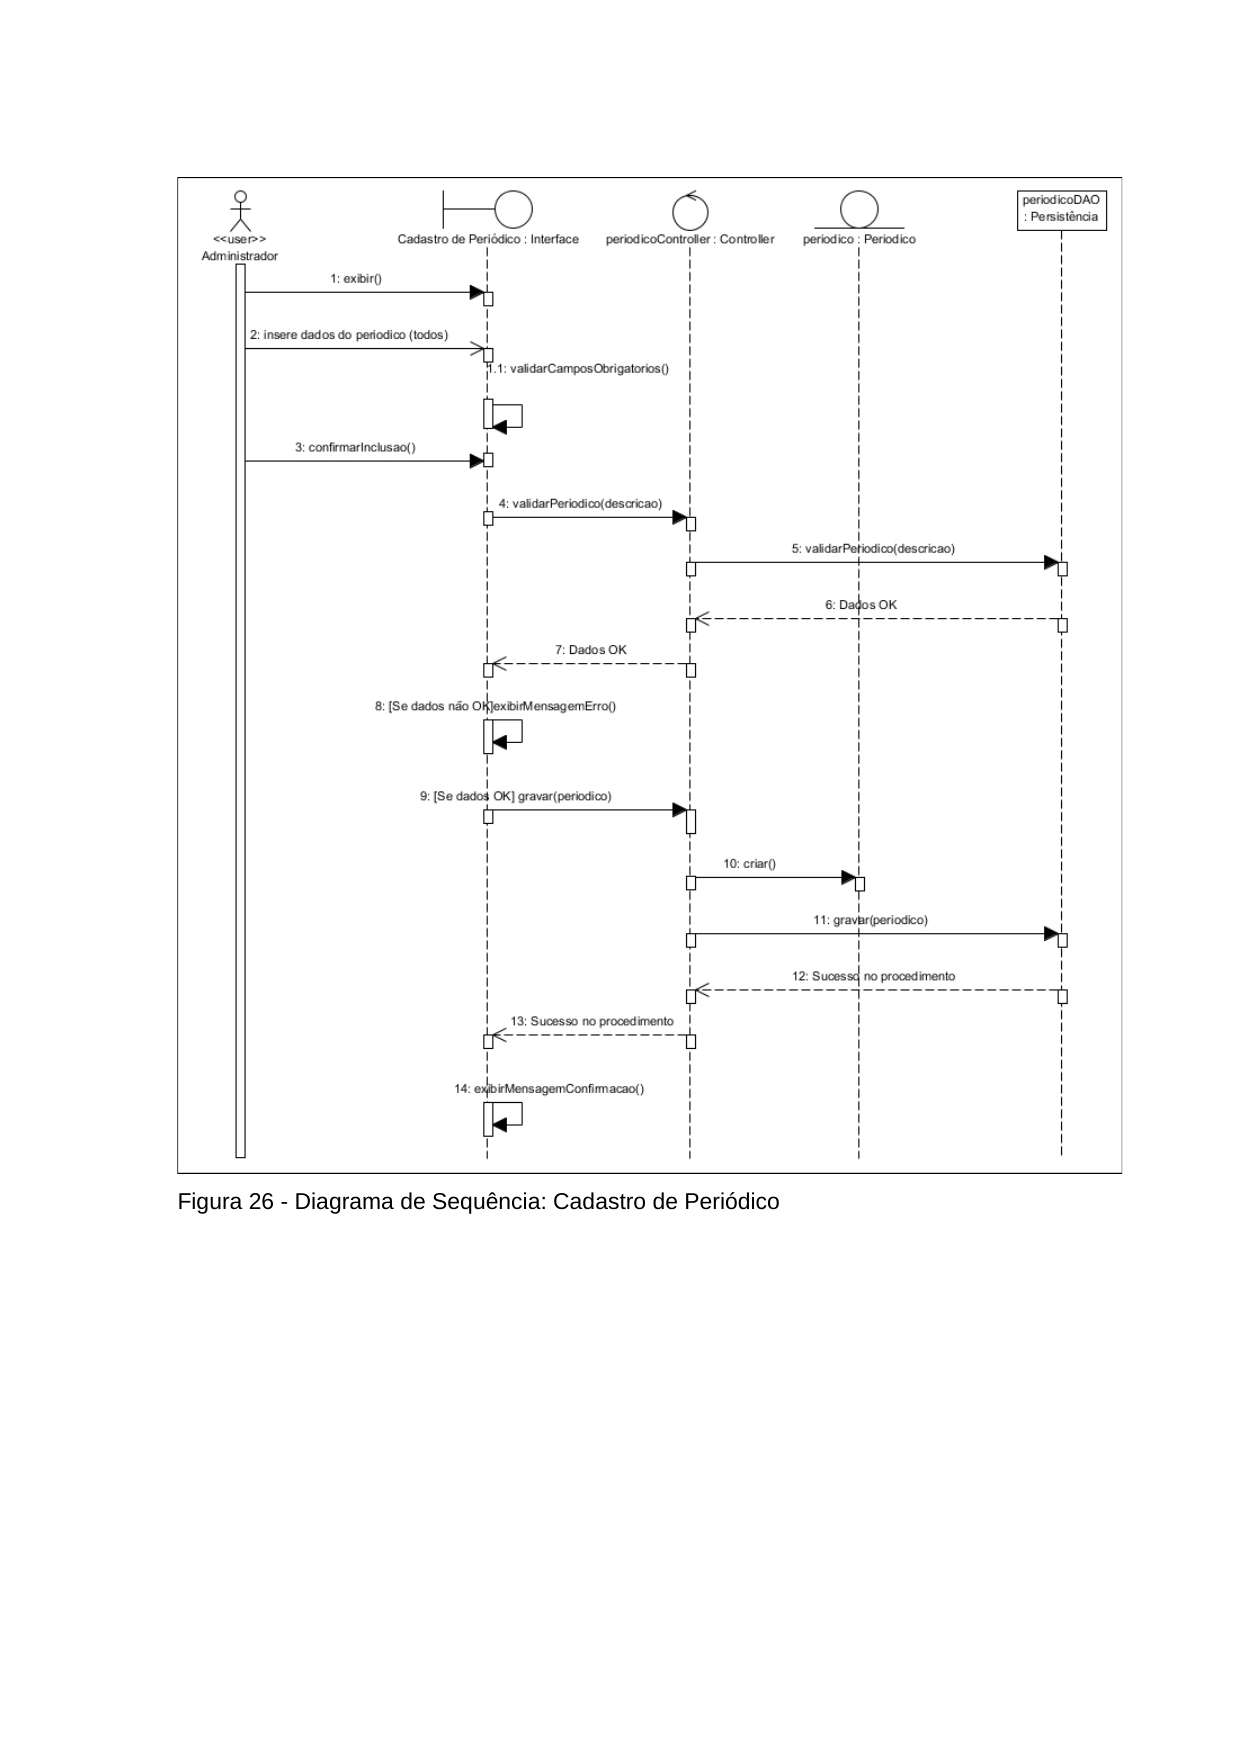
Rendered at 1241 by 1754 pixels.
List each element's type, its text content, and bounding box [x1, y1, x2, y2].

text Figura 26 - Diagrama de Sequência: Cadastro de Periódico [177, 1188, 1122, 1214]
picture [177, 177, 1123, 1174]
